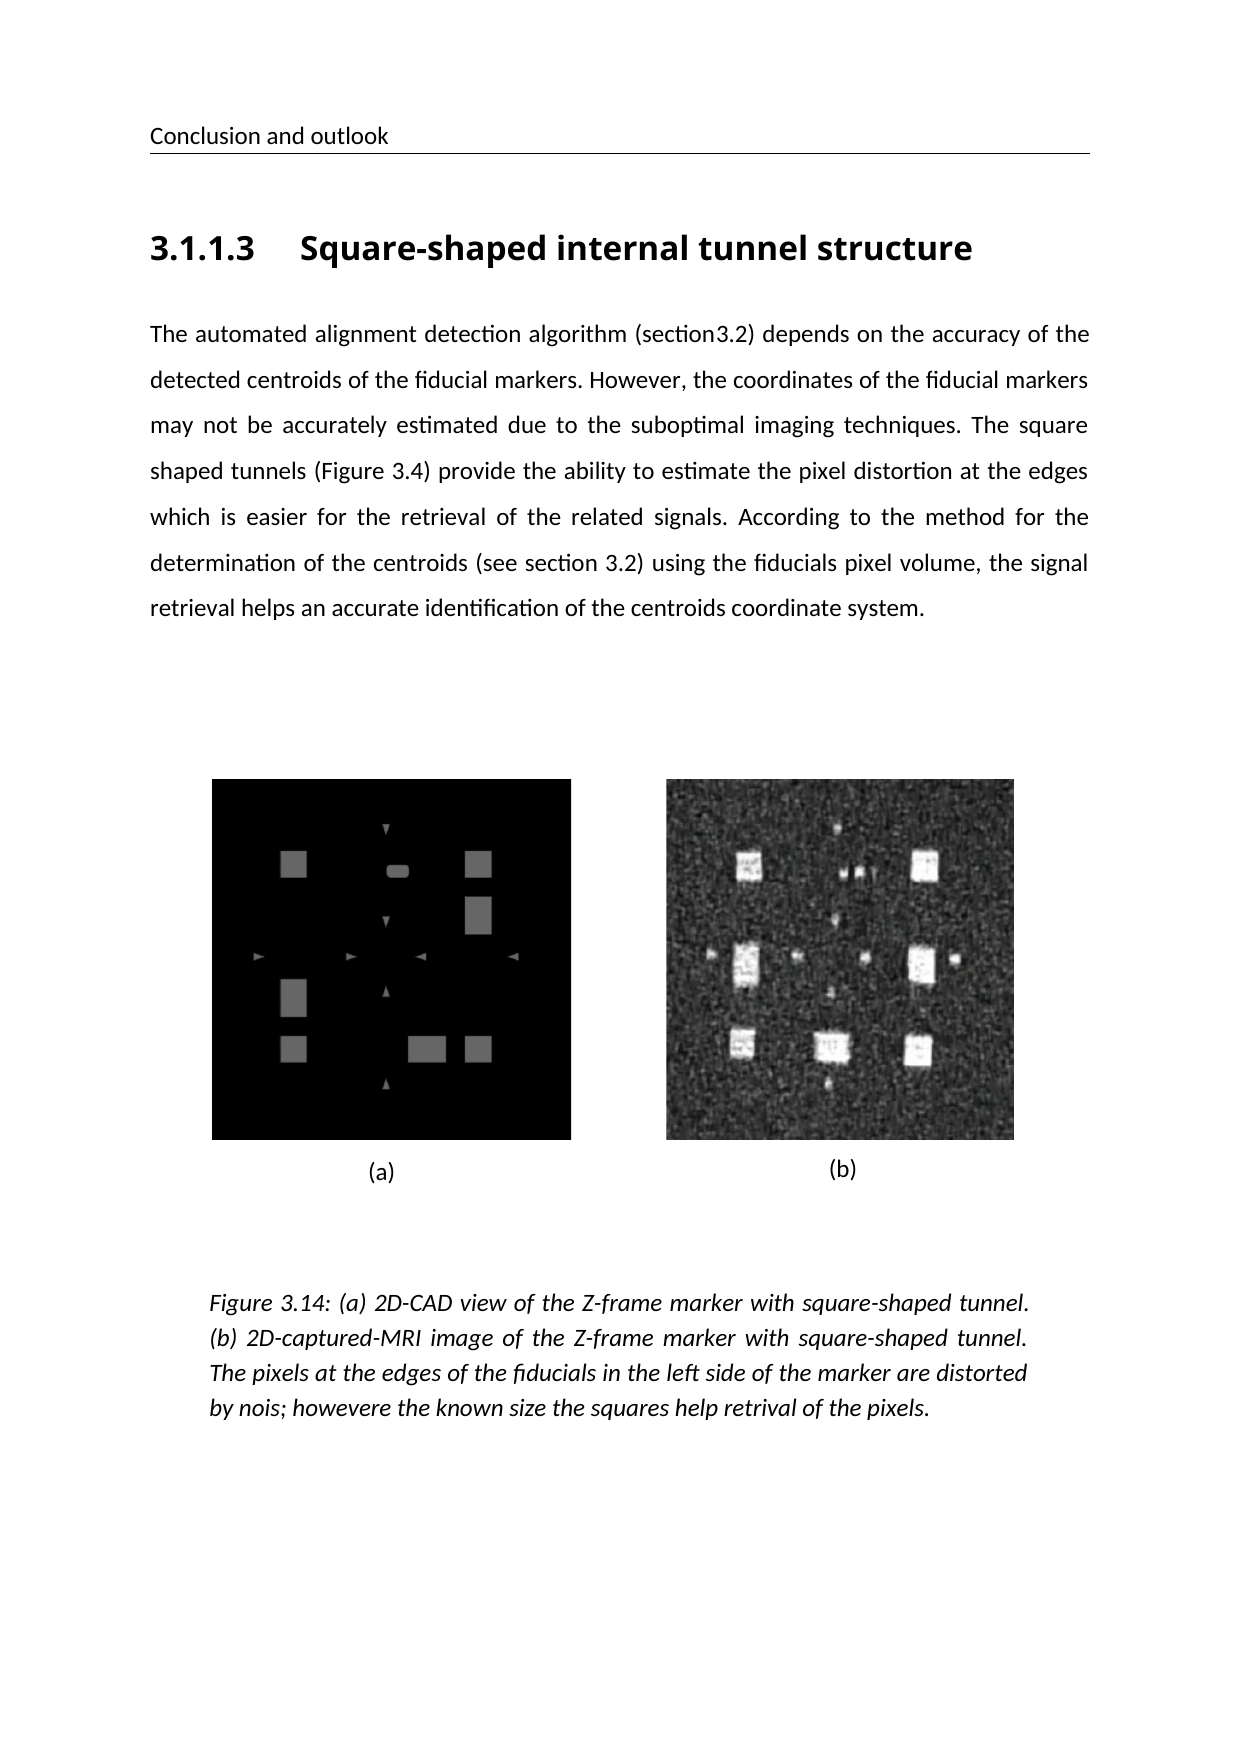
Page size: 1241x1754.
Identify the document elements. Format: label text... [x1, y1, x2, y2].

text The automated alignment detection algorithm (section‎3.2) depends on the accuracy of the detected centroids of the fiducial markers. However, the coordinates of the fiducial markers may not be accurately estimated due to the suboptimal imaging techniques. The square shaped tunnels (Figure 3.4) provide the ability to estimate the pixel distortion at the edges which is easier for the retrieval of the related signals. According to the method for the determination of the centroids (see section 3.2) using the fiducials pixel volume, the signal retrieval helps an accurate identification of the centroids coordinate system. [150, 318, 1090, 623]
picture [212, 779, 572, 1140]
picture [666, 779, 1014, 1140]
subtitle Square-shaped internal tunnel structure [150, 225, 1090, 270]
